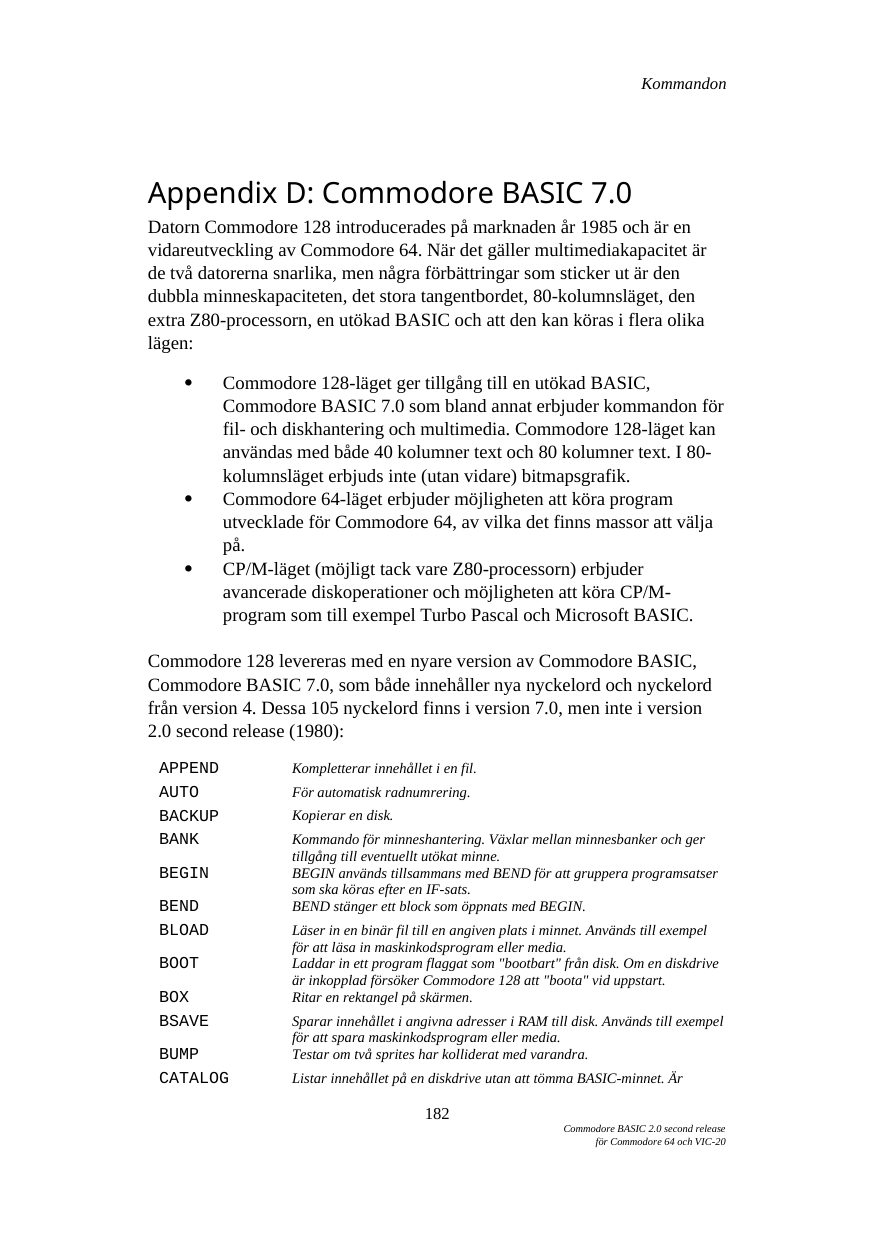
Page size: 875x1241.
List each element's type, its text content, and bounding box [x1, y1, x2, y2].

text Commodore 128 levereras med en nyare version av Commodore BASIC, Commodore BASIC 7.0, som både innehåller nya nyckelord och nyckelord från version 4. Dessa 105 nyckelord finns i version 7.0, men inte i version 2.0 second release (1980): [148, 627, 726, 742]
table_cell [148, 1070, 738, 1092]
list Commodore 64-läget erbjuder möjligheten att köra program utvecklade för Commodore 64, av vilka det finns massor att välja på. [185, 488, 726, 556]
list CP/M-läget (möjligt tack vare Z80-processorn) erbjuder avancerade diskoperationer och möjligheten att köra CP/M-program som till exempel Turbo Pascal och Microsoft BASIC. [185, 557, 726, 625]
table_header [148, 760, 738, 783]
list Commodore 128-läget ger tillgång till en utökad BASIC, Commodore BASIC 7.0 som bland annat erbjuder kommandon för fil- och diskhantering och multimedia. Commodore 128-läget kan användas med både 40 kolumner text och 80 kolumner text. I 80-kolumnsläget erbjuds inte (utan vidare) bitmapsgrafik. [185, 372, 726, 486]
subtitle Appendix D: Commodore BASIC 7.0 [148, 173, 726, 212]
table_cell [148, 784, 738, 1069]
text Datorn Commodore 128 introducerades på marknaden år 1985 och är en vidareutveckling av Commodore 64. När det gäller multimediakapacitet är de två datorerna snarlika, men några förbättringar som sticker ut är den dubbla minneskapaciteten, det stora tangentbordet, 80-kolumnsläget, den extra Z80-processorn, en utökad BASIC och att den kan köras i flera olika lägen: [148, 216, 726, 353]
